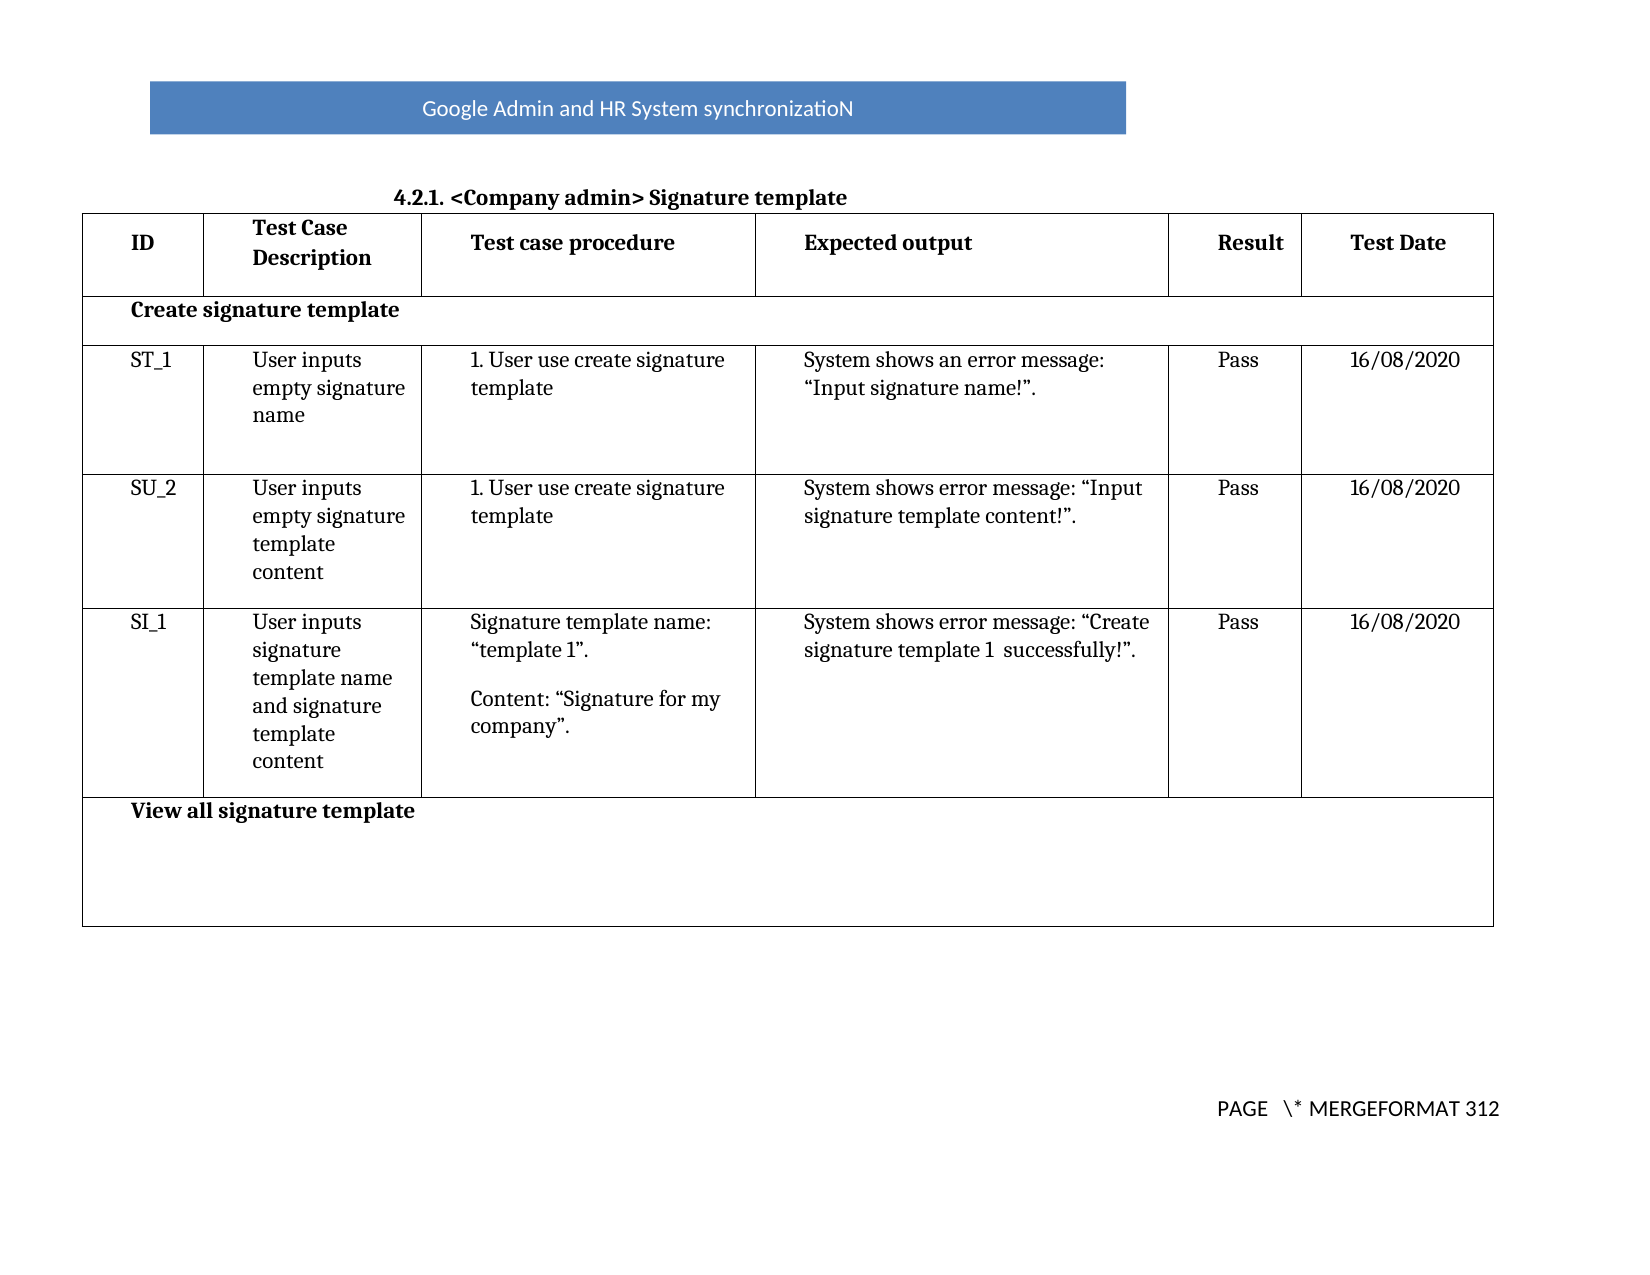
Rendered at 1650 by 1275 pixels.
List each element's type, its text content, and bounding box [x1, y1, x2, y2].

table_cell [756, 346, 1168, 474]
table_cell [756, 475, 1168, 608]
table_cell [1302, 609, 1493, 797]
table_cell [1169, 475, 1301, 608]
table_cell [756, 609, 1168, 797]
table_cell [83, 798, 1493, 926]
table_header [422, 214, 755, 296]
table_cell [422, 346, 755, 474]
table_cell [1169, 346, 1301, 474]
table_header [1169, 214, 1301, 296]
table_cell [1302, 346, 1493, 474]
subtitle <Company admin> Signature template [394, 185, 1500, 211]
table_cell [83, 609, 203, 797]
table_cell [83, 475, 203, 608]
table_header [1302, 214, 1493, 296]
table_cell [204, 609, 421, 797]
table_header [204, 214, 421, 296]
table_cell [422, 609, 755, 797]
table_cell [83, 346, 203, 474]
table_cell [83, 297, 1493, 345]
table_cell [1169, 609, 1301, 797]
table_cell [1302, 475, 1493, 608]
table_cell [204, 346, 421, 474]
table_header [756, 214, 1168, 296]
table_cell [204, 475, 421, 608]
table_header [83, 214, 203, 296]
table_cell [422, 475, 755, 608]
